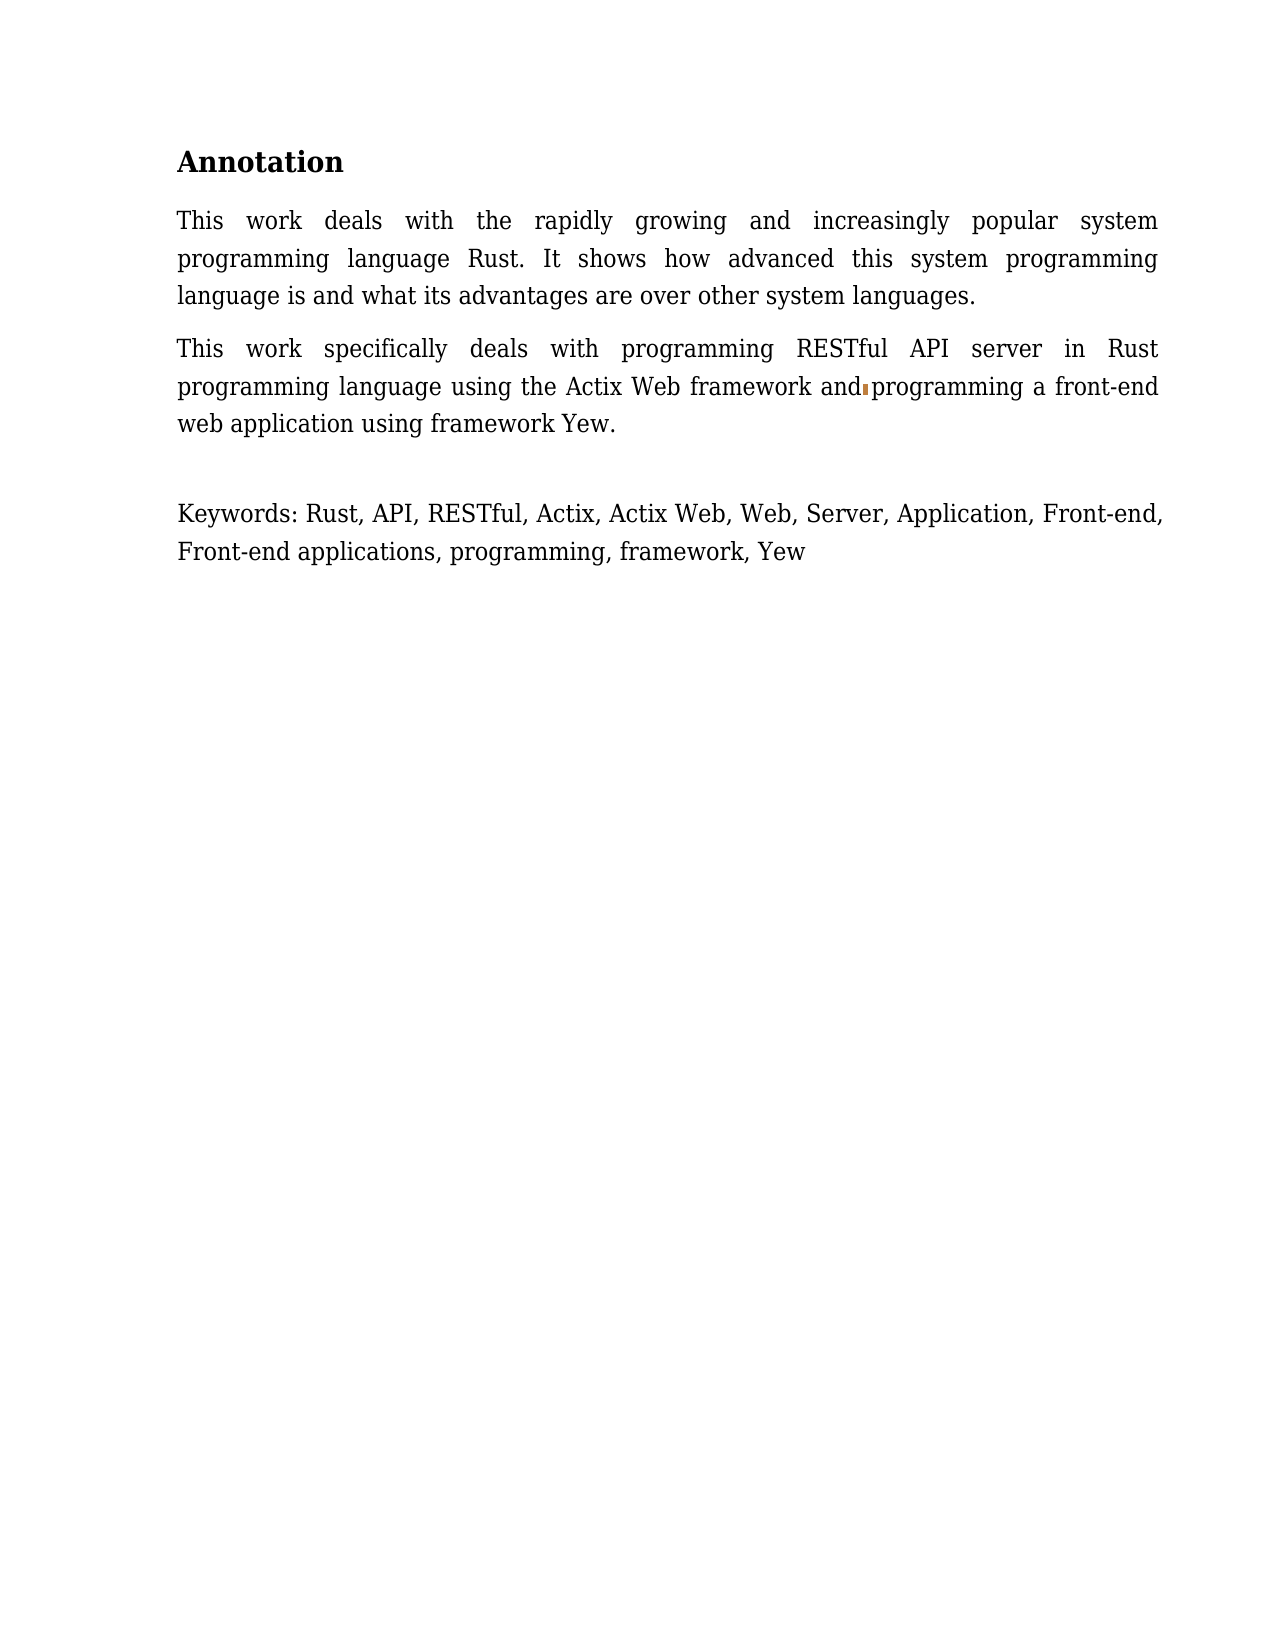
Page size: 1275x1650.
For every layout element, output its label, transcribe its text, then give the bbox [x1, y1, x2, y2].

text This work specifically deals with programming RESTful API server in Rust programming language using the Actix Web framework and programming a front-end web application using framework Yew. [176, 334, 1159, 438]
text Keywords: Rust, API, RESTful, Actix, Actix Web, Web, Server, Application, Front-end, Front-end applications, programming, framework, Yew [177, 499, 1167, 566]
text Annotation [177, 145, 1188, 179]
text This work deals with the rapidly growing and increasingly popular system programming language Rust. It shows how advanced this system programming language is and what its advantages are over other system languages. [176, 206, 1158, 311]
